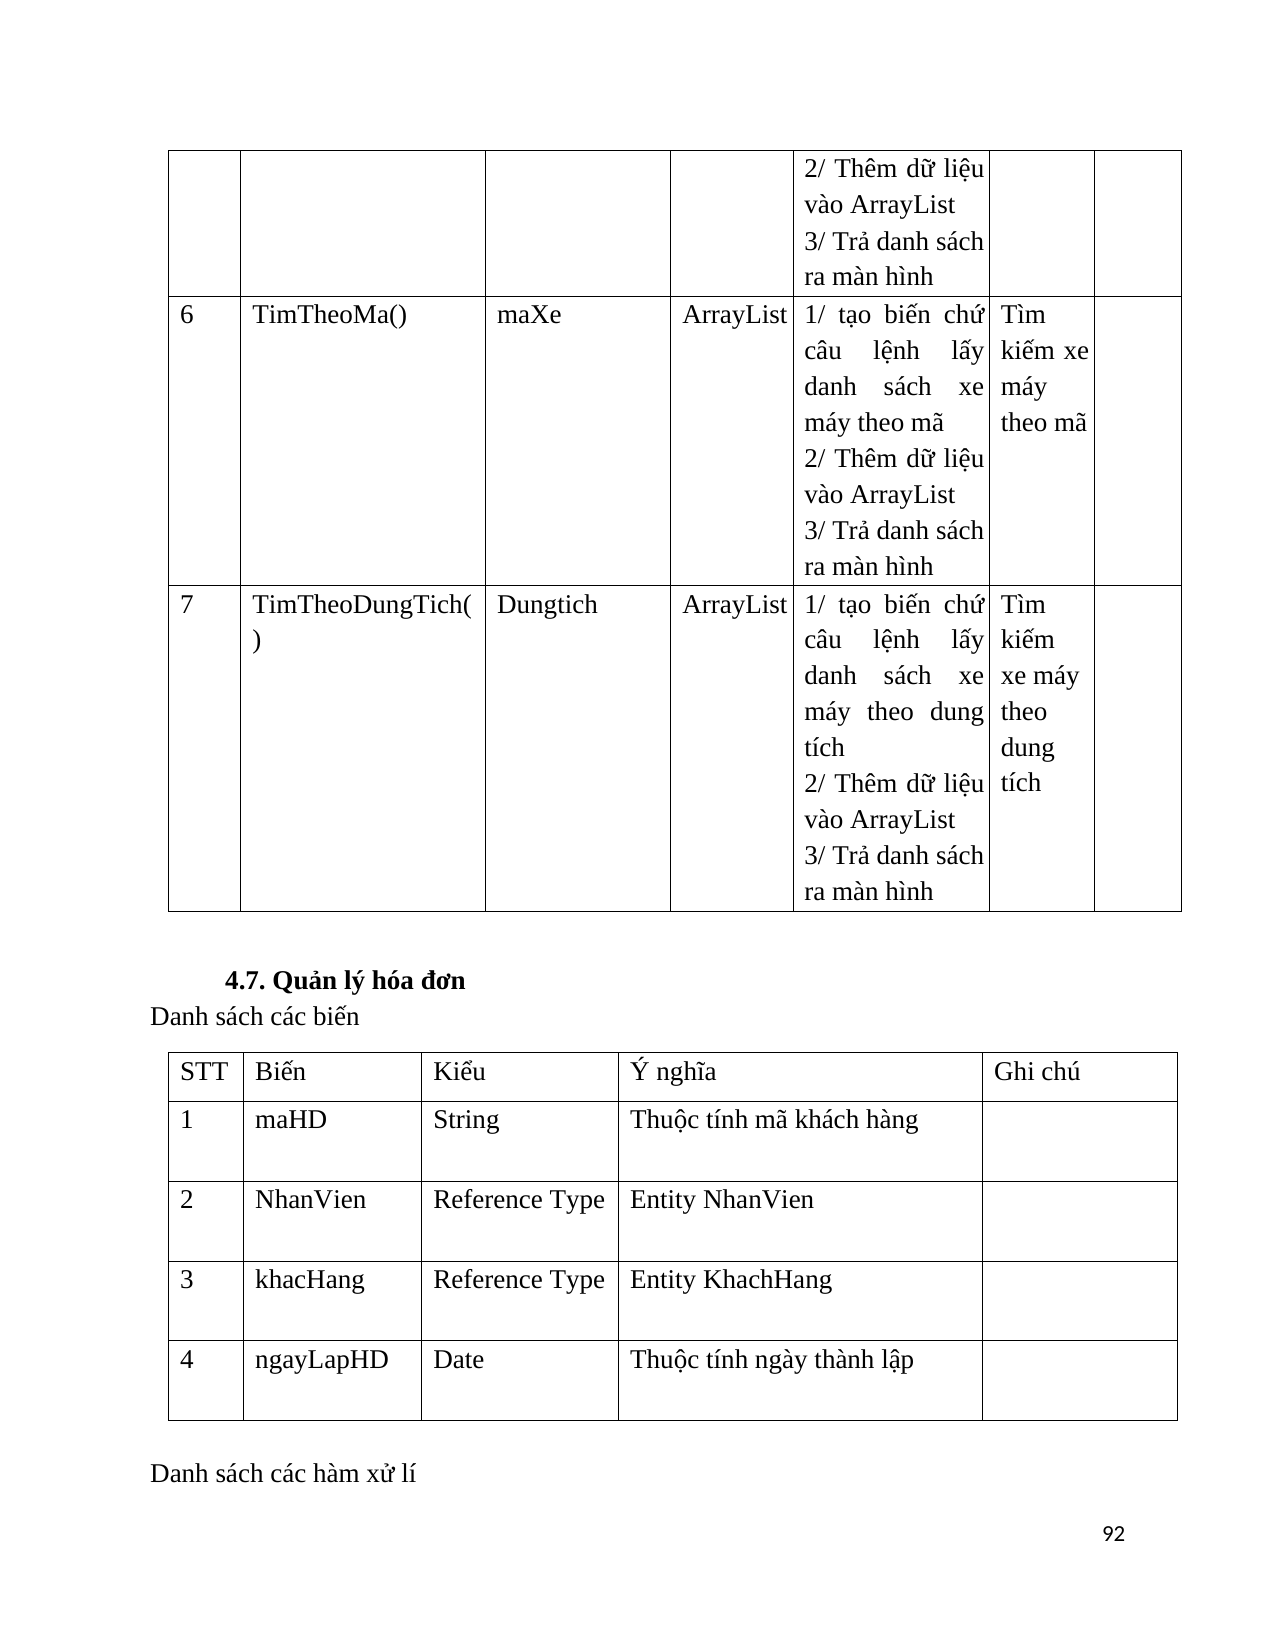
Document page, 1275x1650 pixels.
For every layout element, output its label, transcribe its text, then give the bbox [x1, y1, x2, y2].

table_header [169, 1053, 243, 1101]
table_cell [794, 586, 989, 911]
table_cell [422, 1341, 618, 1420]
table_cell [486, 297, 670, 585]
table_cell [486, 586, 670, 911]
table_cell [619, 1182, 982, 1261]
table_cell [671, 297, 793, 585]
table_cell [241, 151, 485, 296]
text Danh sách các hàm xử lí [150, 1457, 544, 1488]
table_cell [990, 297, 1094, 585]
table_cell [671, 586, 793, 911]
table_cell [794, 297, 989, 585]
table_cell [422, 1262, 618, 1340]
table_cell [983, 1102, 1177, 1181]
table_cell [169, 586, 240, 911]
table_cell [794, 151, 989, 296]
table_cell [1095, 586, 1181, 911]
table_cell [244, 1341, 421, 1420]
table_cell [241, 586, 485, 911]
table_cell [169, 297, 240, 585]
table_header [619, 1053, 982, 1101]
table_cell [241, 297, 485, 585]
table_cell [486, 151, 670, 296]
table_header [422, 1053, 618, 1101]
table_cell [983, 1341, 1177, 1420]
subtitle 4.7. Quản lý hóa đơn [225, 964, 1125, 995]
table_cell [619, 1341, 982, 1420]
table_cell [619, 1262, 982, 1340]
text Danh sách các biến [150, 1000, 1114, 1031]
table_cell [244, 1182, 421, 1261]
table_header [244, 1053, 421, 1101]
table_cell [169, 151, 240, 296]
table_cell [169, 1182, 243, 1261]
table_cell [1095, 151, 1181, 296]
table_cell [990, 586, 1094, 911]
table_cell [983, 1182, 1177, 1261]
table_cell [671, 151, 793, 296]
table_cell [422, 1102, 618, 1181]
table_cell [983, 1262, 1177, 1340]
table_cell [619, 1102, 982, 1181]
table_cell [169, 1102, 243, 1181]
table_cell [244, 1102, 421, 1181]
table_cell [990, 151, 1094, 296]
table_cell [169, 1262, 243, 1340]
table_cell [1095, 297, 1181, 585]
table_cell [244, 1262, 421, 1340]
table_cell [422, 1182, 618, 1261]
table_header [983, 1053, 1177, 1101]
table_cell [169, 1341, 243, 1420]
